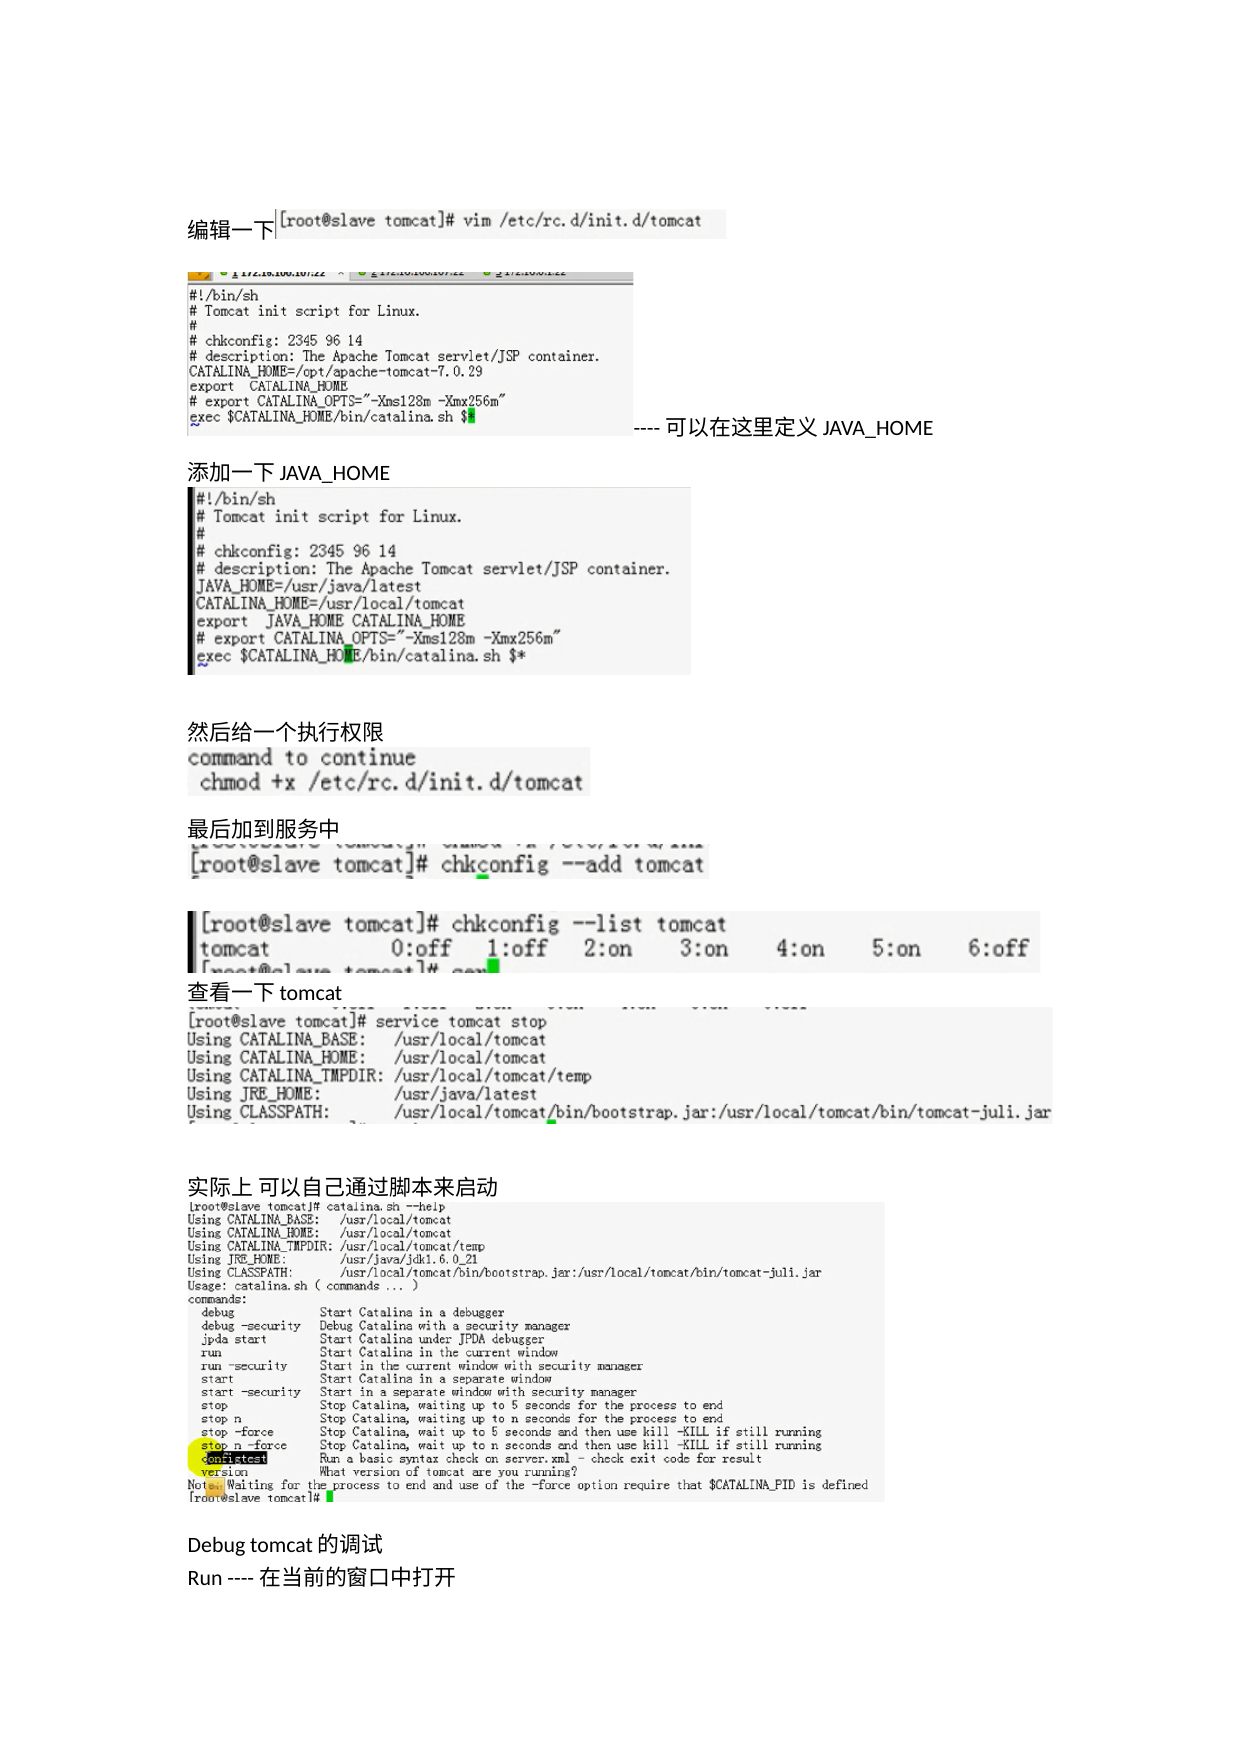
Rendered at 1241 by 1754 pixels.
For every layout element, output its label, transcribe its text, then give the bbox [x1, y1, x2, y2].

text 查看一下tomcat [187, 974, 1053, 1007]
text 编辑一下 [187, 194, 1053, 259]
picture [187, 487, 691, 675]
text Debug tomcat的调试 [187, 1527, 1053, 1559]
text 实际上 可以自己通过脚本来启动 [187, 1169, 1053, 1202]
text 最后加到服务中 [187, 812, 1053, 844]
picture [275, 209, 727, 239]
picture [187, 747, 591, 796]
picture [187, 1202, 885, 1502]
picture [187, 844, 710, 879]
text Run ---- 在当前的窗口中打开 [187, 1559, 1053, 1592]
text 添加一下JAVA_HOME [187, 454, 1053, 487]
text 然后给一个执行权限 [187, 714, 1053, 747]
picture [187, 1007, 1053, 1124]
picture [187, 911, 1041, 973]
picture [187, 272, 634, 436]
